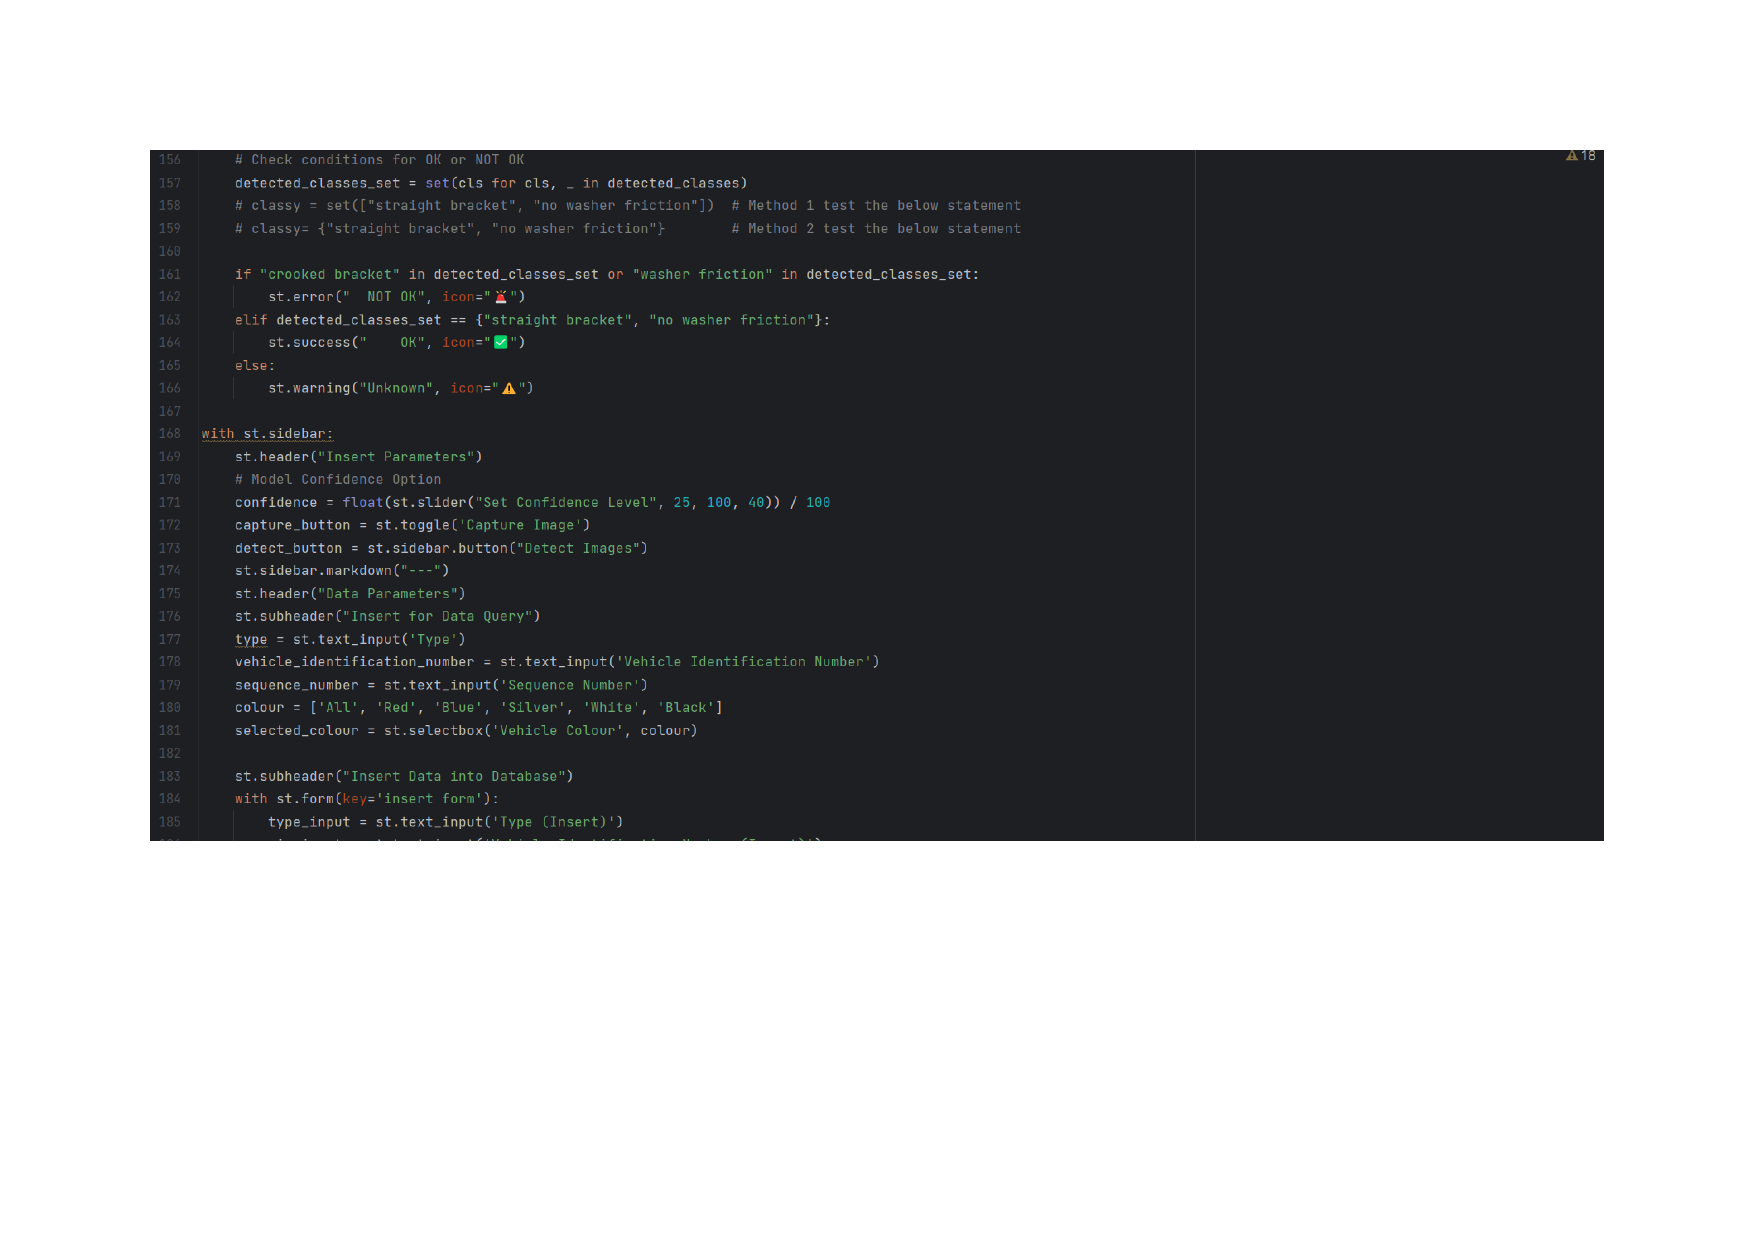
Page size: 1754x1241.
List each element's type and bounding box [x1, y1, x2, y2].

picture [150, 150, 1604, 841]
